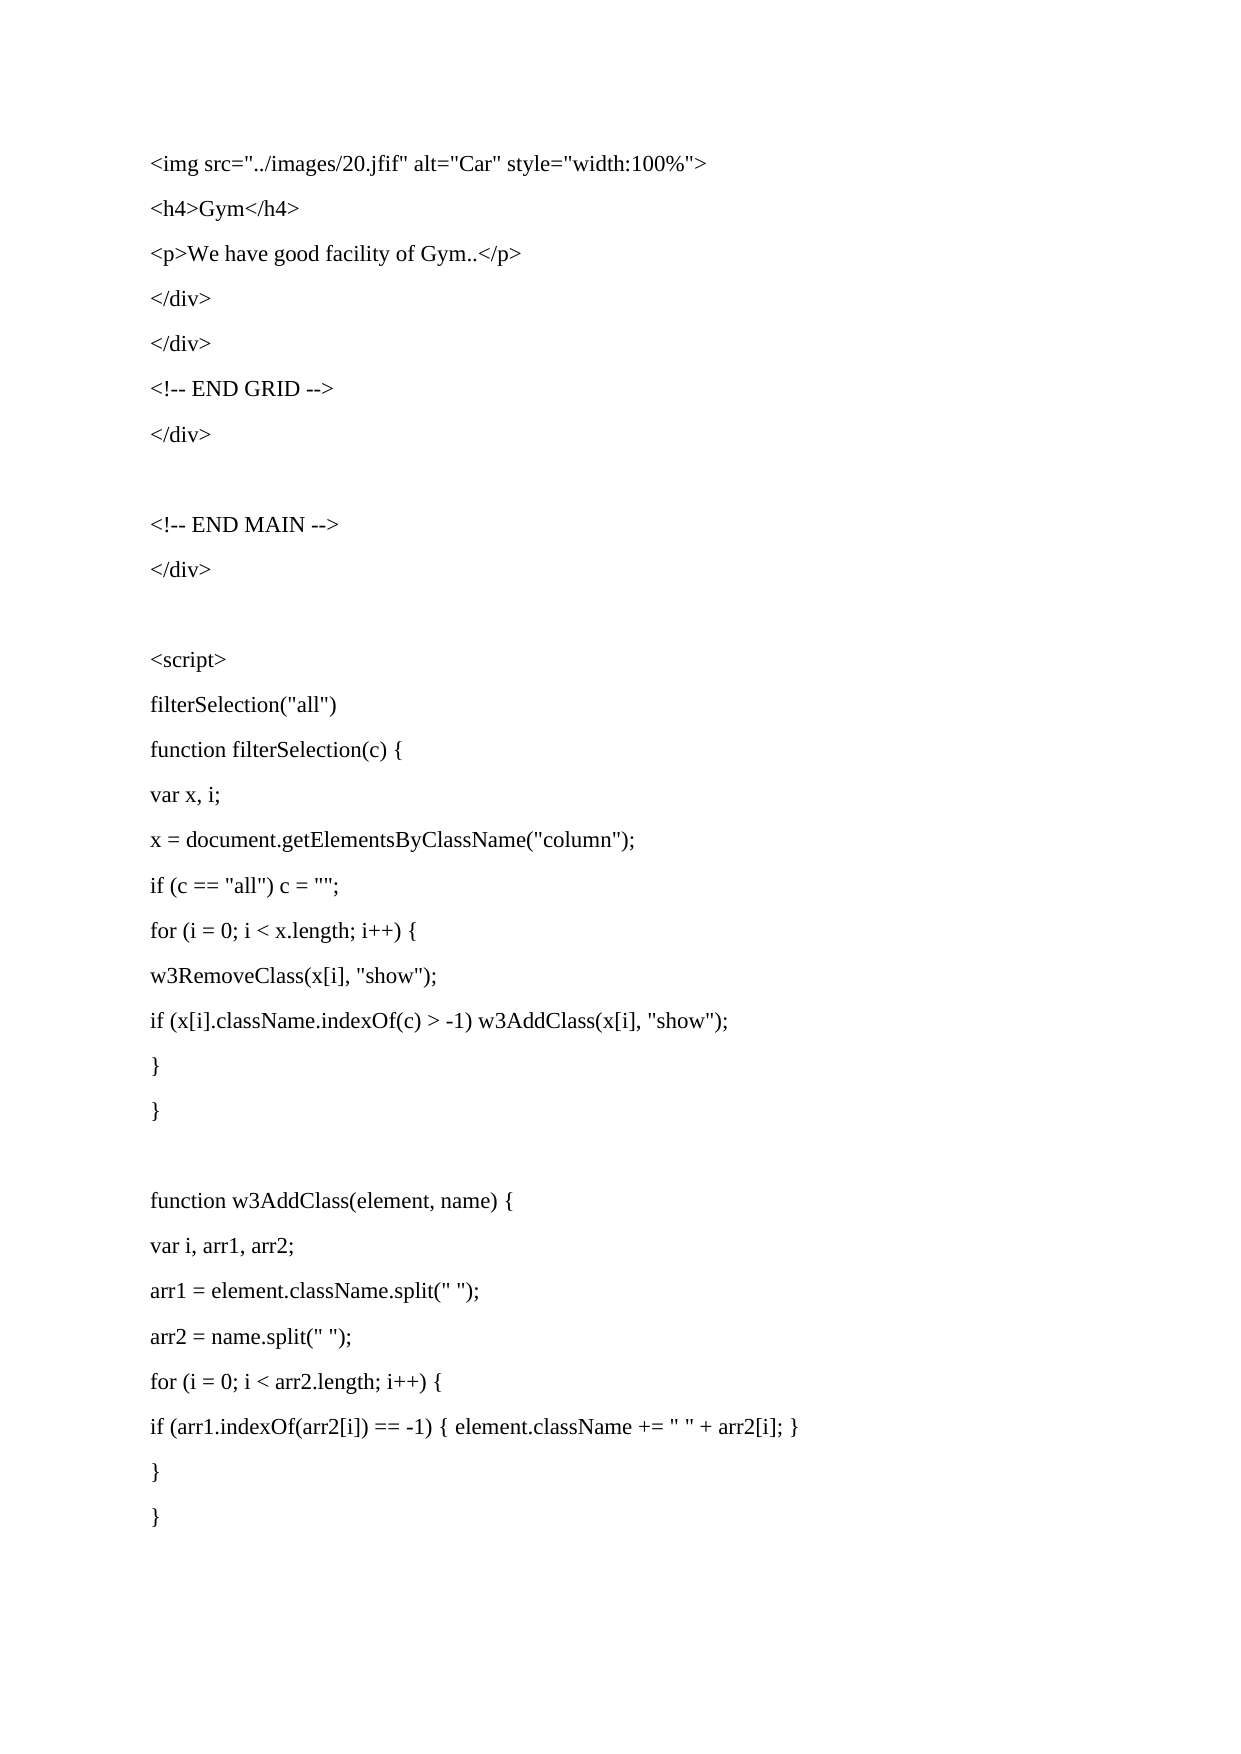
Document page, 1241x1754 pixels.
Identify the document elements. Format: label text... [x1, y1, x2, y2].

text if (c == "all") c = ""; [150, 872, 1090, 898]
text x = document.getElementsByClassName("column"); [150, 827, 1090, 853]
text <script> [150, 646, 1090, 672]
text var i, arr1, arr2; [150, 1232, 1090, 1259]
text } [150, 1503, 1090, 1529]
text } [150, 1052, 1090, 1078]
text </div> [150, 285, 1090, 312]
text </div> [150, 330, 1090, 357]
text for (i = 0; i < x.length; i++) { [150, 917, 1090, 943]
text function filterSelection(c) { [150, 736, 1090, 763]
text <p>We have good facility of Gym..</p> [150, 240, 1090, 267]
text if (arr1.indexOf(arr2[i]) == -1) { element.className += " " + arr2[i]; } [150, 1413, 1090, 1439]
text <!-- END GRID --> [150, 376, 1090, 402]
text </div> [150, 421, 1090, 447]
text } [150, 1097, 1090, 1123]
text arr1 = element.className.split(" "); [150, 1278, 1090, 1304]
text } [150, 1458, 1090, 1484]
text <!-- END MAIN --> [150, 511, 1090, 537]
text filterSelection("all") [150, 691, 1090, 718]
text w3RemoveClass(x[i], "show"); [150, 962, 1090, 988]
text arr2 = name.split(" "); [150, 1323, 1090, 1349]
text <img src="../images/20.jfif" alt="Car" style="width:100%"> [150, 150, 1090, 176]
text </div> [150, 556, 1090, 582]
text <h4>Gym</h4> [150, 195, 1090, 221]
text if (x[i].className.indexOf(c) > -1) w3AddClass(x[i], "show"); [150, 1007, 1090, 1033]
text var x, i; [150, 781, 1090, 808]
text for (i = 0; i < arr2.length; i++) { [150, 1368, 1090, 1394]
text function w3AddClass(element, name) { [150, 1187, 1090, 1214]
